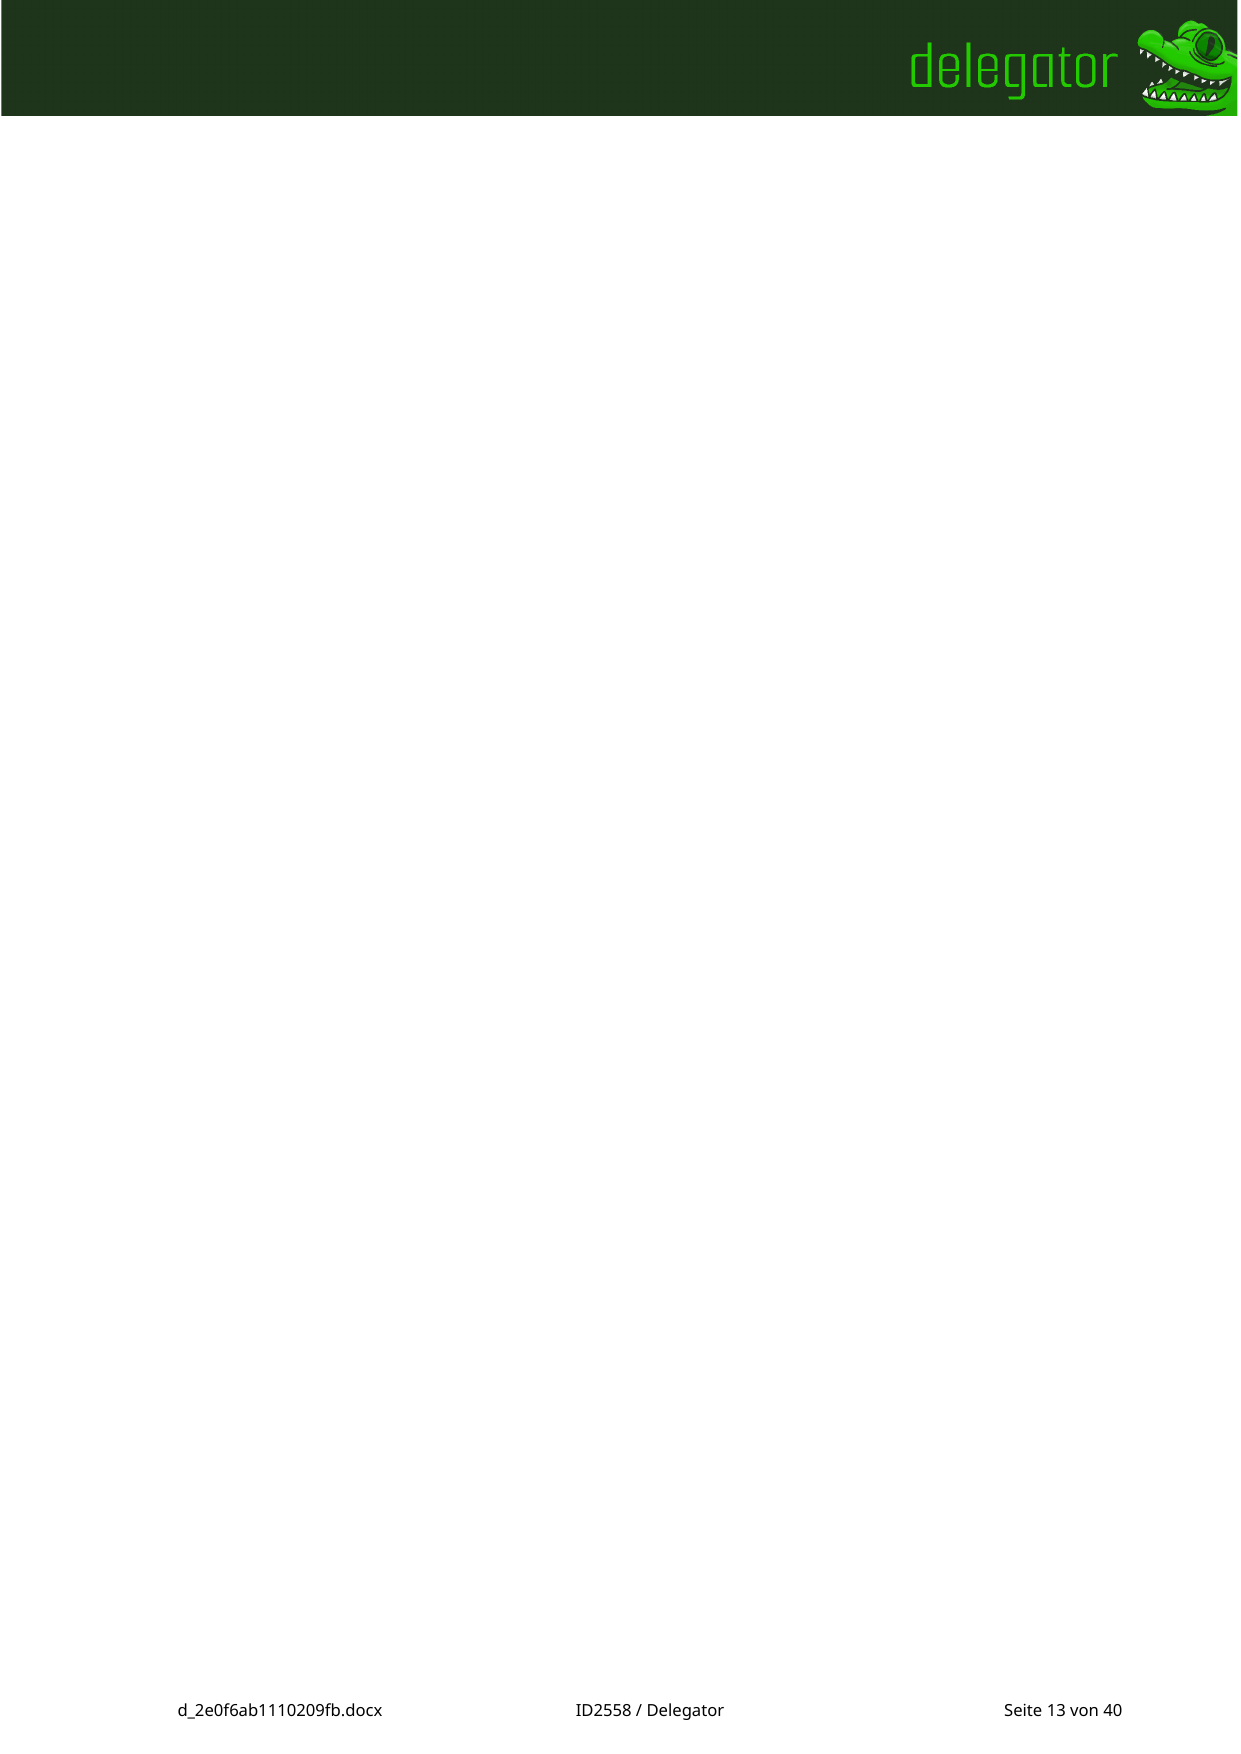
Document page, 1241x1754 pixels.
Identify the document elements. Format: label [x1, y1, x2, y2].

picture [0, 0, 1238, 116]
